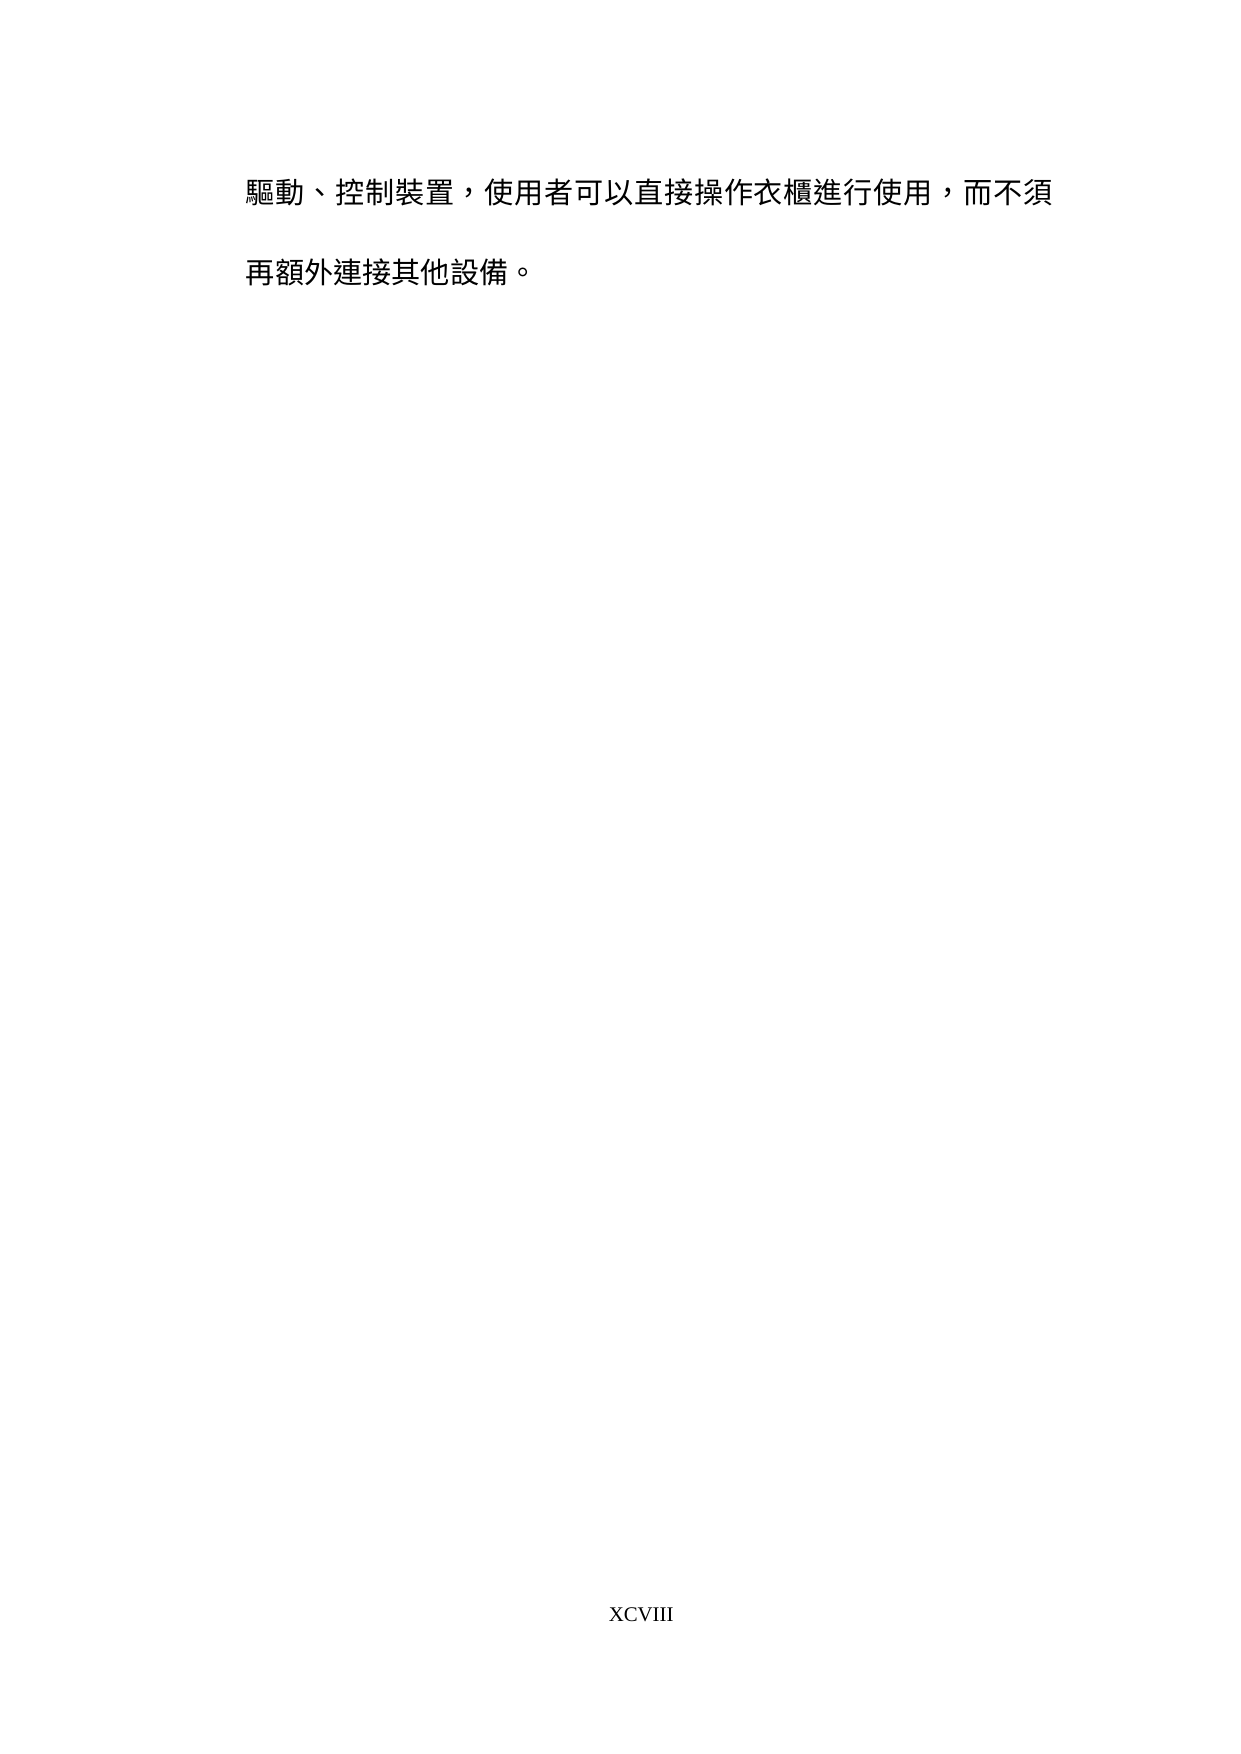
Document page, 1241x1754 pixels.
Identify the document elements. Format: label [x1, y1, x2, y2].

text [246, 151, 1053, 310]
